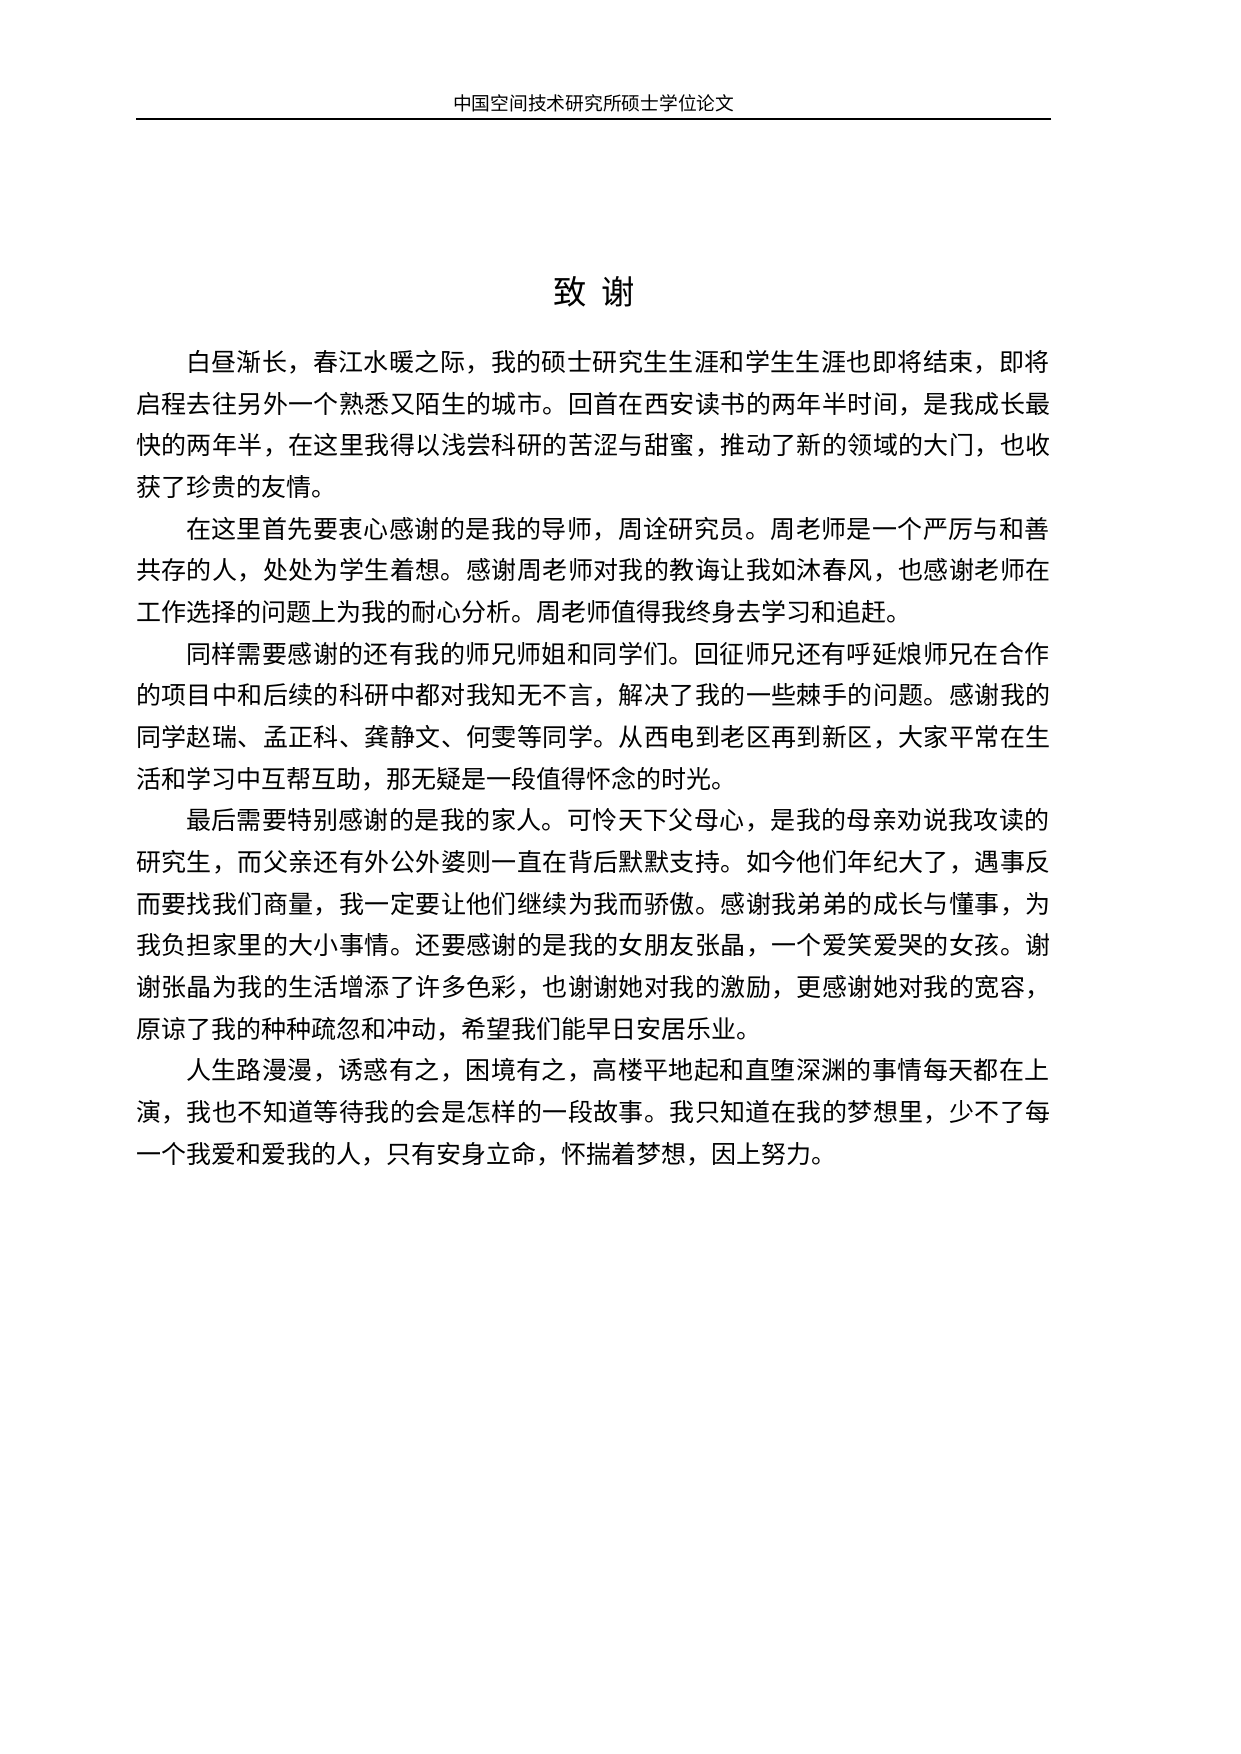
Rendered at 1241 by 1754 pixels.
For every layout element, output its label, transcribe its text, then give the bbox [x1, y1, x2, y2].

text 同样需要感谢的还有我的师兄师姐和同学们。回征师兄还有呼延烺师兄在合作的项目中和后续的科研中都对我知无不言，解决了我的一些棘手的问题。感谢我的同学赵瑞、孟正科、龚静文、何雯等同学。从西电到老区再到新区，大家平常在生活和学习中互帮互助，那无疑是一段值得怀念的时光。 [136, 630, 1051, 796]
text 最后需要特别感谢的是我的家人。可怜天下父母心，是我的母亲劝说我攻读的研究生，而父亲还有外公外婆则一直在背后默默支持。如今他们年纪大了，遇事反而要找我们商量，我一定要让他们继续为我而骄傲。感谢我弟弟的成长与懂事，为我负担家里的大小事情。还要感谢的是我的女朋友张晶，一个爱笑爱哭的女孩。谢谢张晶为我的生活增添了许多色彩，也谢谢她对我的激励，更感谢她对我的宽容，原谅了我的种种疏忽和冲动，希望我们能早日安居乐业。 [136, 796, 1051, 1046]
subtitle 致 谢 [136, 271, 1051, 313]
text 在这里首先要衷心感谢的是我的导师，周诠研究员。周老师是一个严厉与和善共存的人，处处为学生着想。感谢周老师对我的教诲让我如沐春风，也感谢老师在工作选择的问题上为我的耐心分析。周老师值得我终身去学习和追赶。 [136, 505, 1051, 630]
text 白昼渐长，春江水暖之际，我的硕士研究生生涯和学生生涯也即将结束，即将启程去往另外一个熟悉又陌生的城市。回首在西安读书的两年半时间，是我成长最快的两年半，在这里我得以浅尝科研的苦涩与甜蜜，推动了新的领域的大门，也收获了珍贵的友情。 [136, 338, 1051, 505]
text 人生路漫漫，诱惑有之，困境有之，高楼平地起和直堕深渊的事情每天都在上演，我也不知道等待我的会是怎样的一段故事。我只知道在我的梦想里，少不了每一个我爱和爱我的人，只有安身立命，怀揣着梦想，因上努力。 [136, 1046, 1051, 1171]
